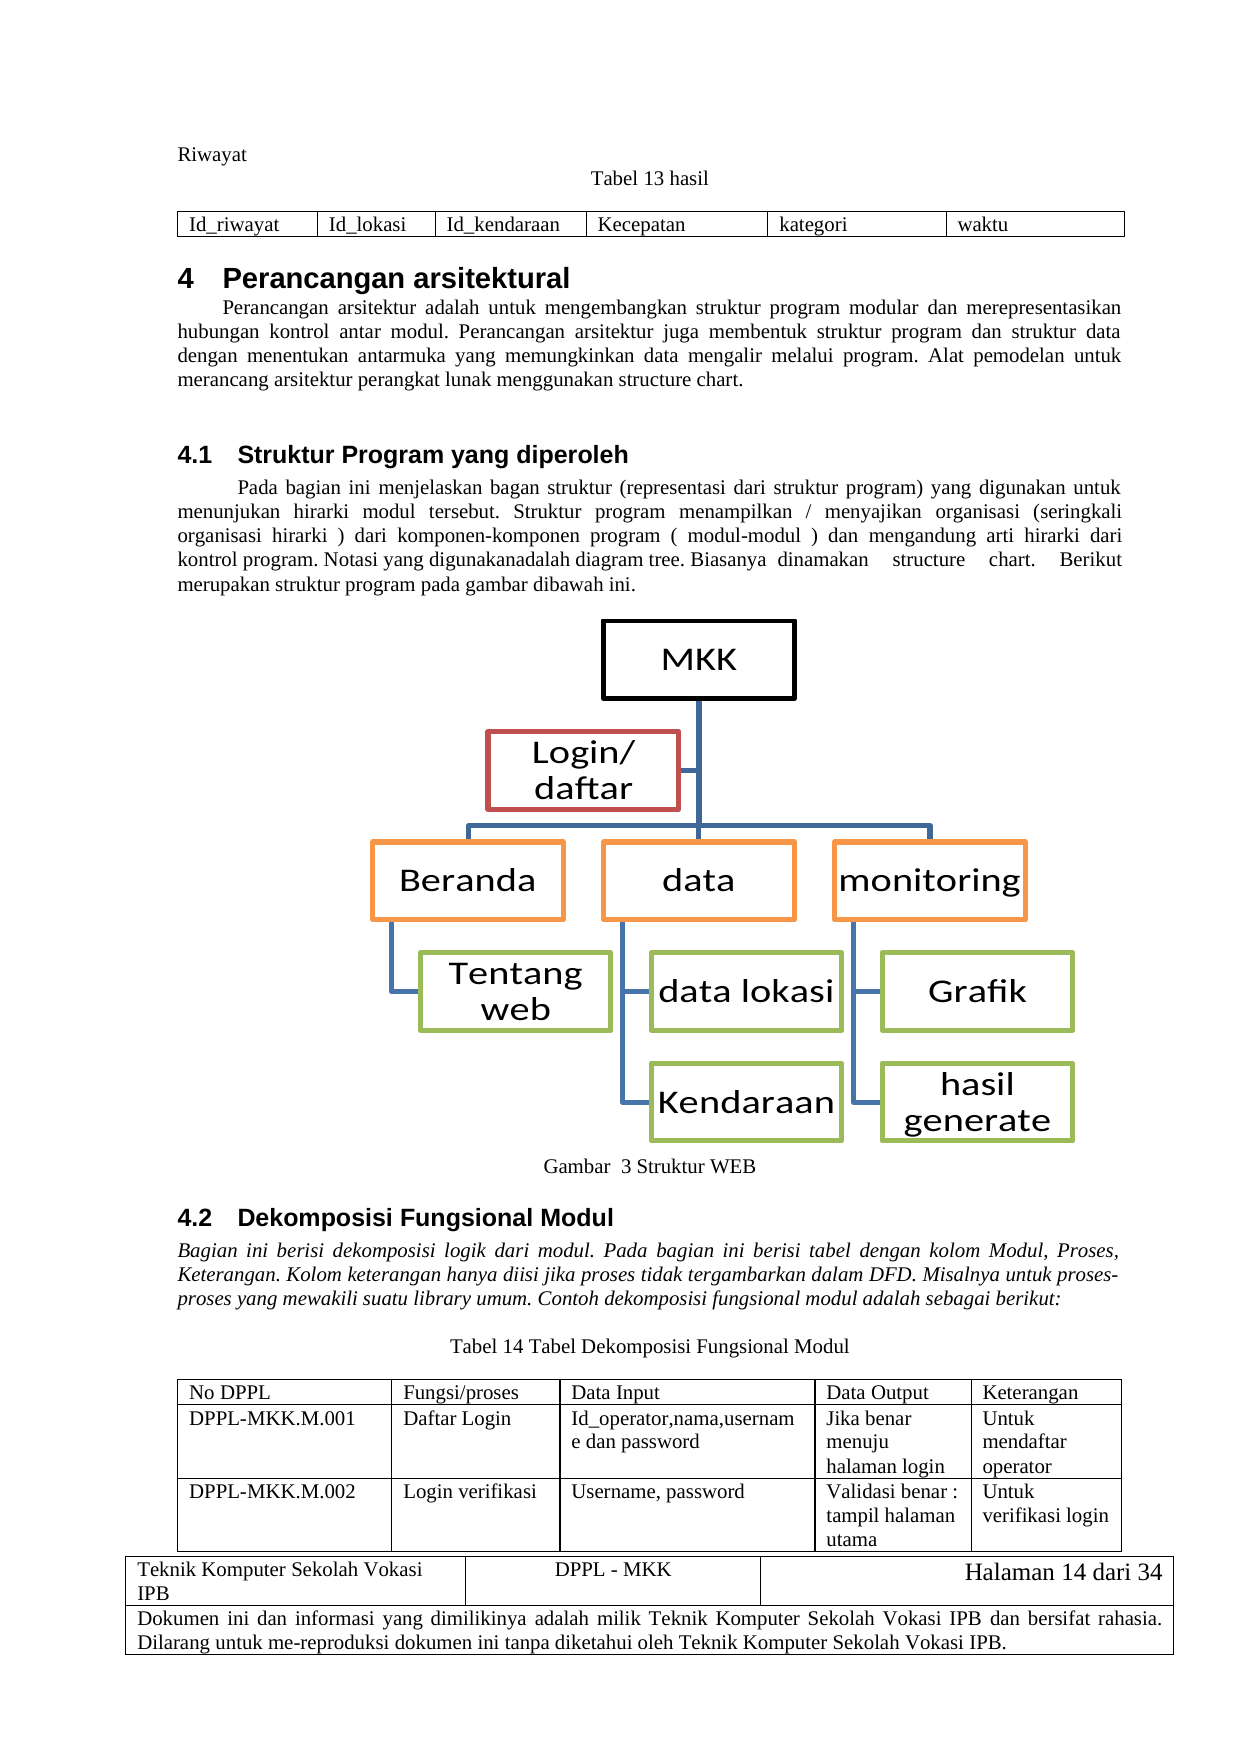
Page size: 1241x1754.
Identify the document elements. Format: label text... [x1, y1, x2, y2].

table_header Id_kendaraan [436, 212, 586, 236]
text Tabel 14 Tabel Dekomposisi Fungsional Modul [177, 1334, 1122, 1358]
subtitle Perancangan arsitektural [177, 261, 1122, 295]
table_header Kecepatan [587, 212, 767, 236]
table_cell Username, password [561, 1479, 814, 1551]
table_cell Login verifikasi [392, 1479, 559, 1551]
subtitle Struktur Program yang diperoleh [177, 440, 1122, 469]
table_header Keterangan [972, 1380, 1121, 1404]
table_header Fungsi/proses [392, 1380, 559, 1404]
subtitle Dekomposisi Fungsional Modul [177, 1203, 1122, 1232]
table_cell Id_operator,nama,username dan password [561, 1405, 814, 1478]
text Gambar 3 Struktur WEB [177, 1154, 1122, 1178]
table_cell Jika benar menuju halaman login [816, 1405, 971, 1478]
text Bagian ini berisi dekomposisi logik dari modul. Pada bagian ini berisi tabel dengan kolom Modul, Proses, Keterangan. Kolom keterangan hanya diisi jika proses tidak tergambarkan dalam DFD. Misalnya untuk proses-proses yang mewakili suatu library umum. Contoh dekomposisi fungsional modul adalah sebagai berikut: [177, 1238, 1122, 1310]
table_header Id_riwayat [178, 212, 317, 236]
table_header No DPPL [178, 1380, 391, 1404]
table_header Data Output [816, 1380, 971, 1404]
table_cell DPPL-MKK.M.002 [178, 1479, 391, 1551]
text Perancangan arsitektur adalah untuk mengembangkan struktur program modular dan merepresentasikan hubungan kontrol antar modul. Perancangan arsitektur juga membentuk struktur program dan struktur data dengan menentukan antarmuka yang memungkinkan data mengalir melalui program. Alat pemodelan untuk merancang arsitektur perangkat lunak menggunakan structure chart. [177, 295, 1122, 391]
table_cell DPPL-MKK.M.001 [178, 1405, 391, 1478]
table_header Data Input [561, 1380, 814, 1404]
table_cell Untuk mendaftar operator [972, 1405, 1121, 1478]
text Riwayat [177, 142, 1122, 166]
table_header waktu [947, 212, 1124, 236]
table_cell Daftar Login [392, 1405, 559, 1478]
text Tabel 13 hasil [177, 166, 1122, 190]
table_header kategori [768, 212, 946, 236]
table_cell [972, 1479, 1121, 1551]
table_header Id_lokasi [318, 212, 435, 236]
text Pada bagian ini menjelaskan bagan struktur (representasi dari struktur program) yang digunakan untuk menunjukan hirarki modul tersebut. Struktur program menampilkan / menyajikan organisasi (seringkali organisasi hirarki ) dari komponen-komponen program ( modul-modul ) dan mengandung arti hirarki dari kontrol program. Notasi yang digunakanadalah diagram tree. Biasanya dinamakan structure chart. Berikut merupakan struktur program pada gambar dibawah ini. [177, 475, 1122, 596]
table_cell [816, 1479, 971, 1551]
